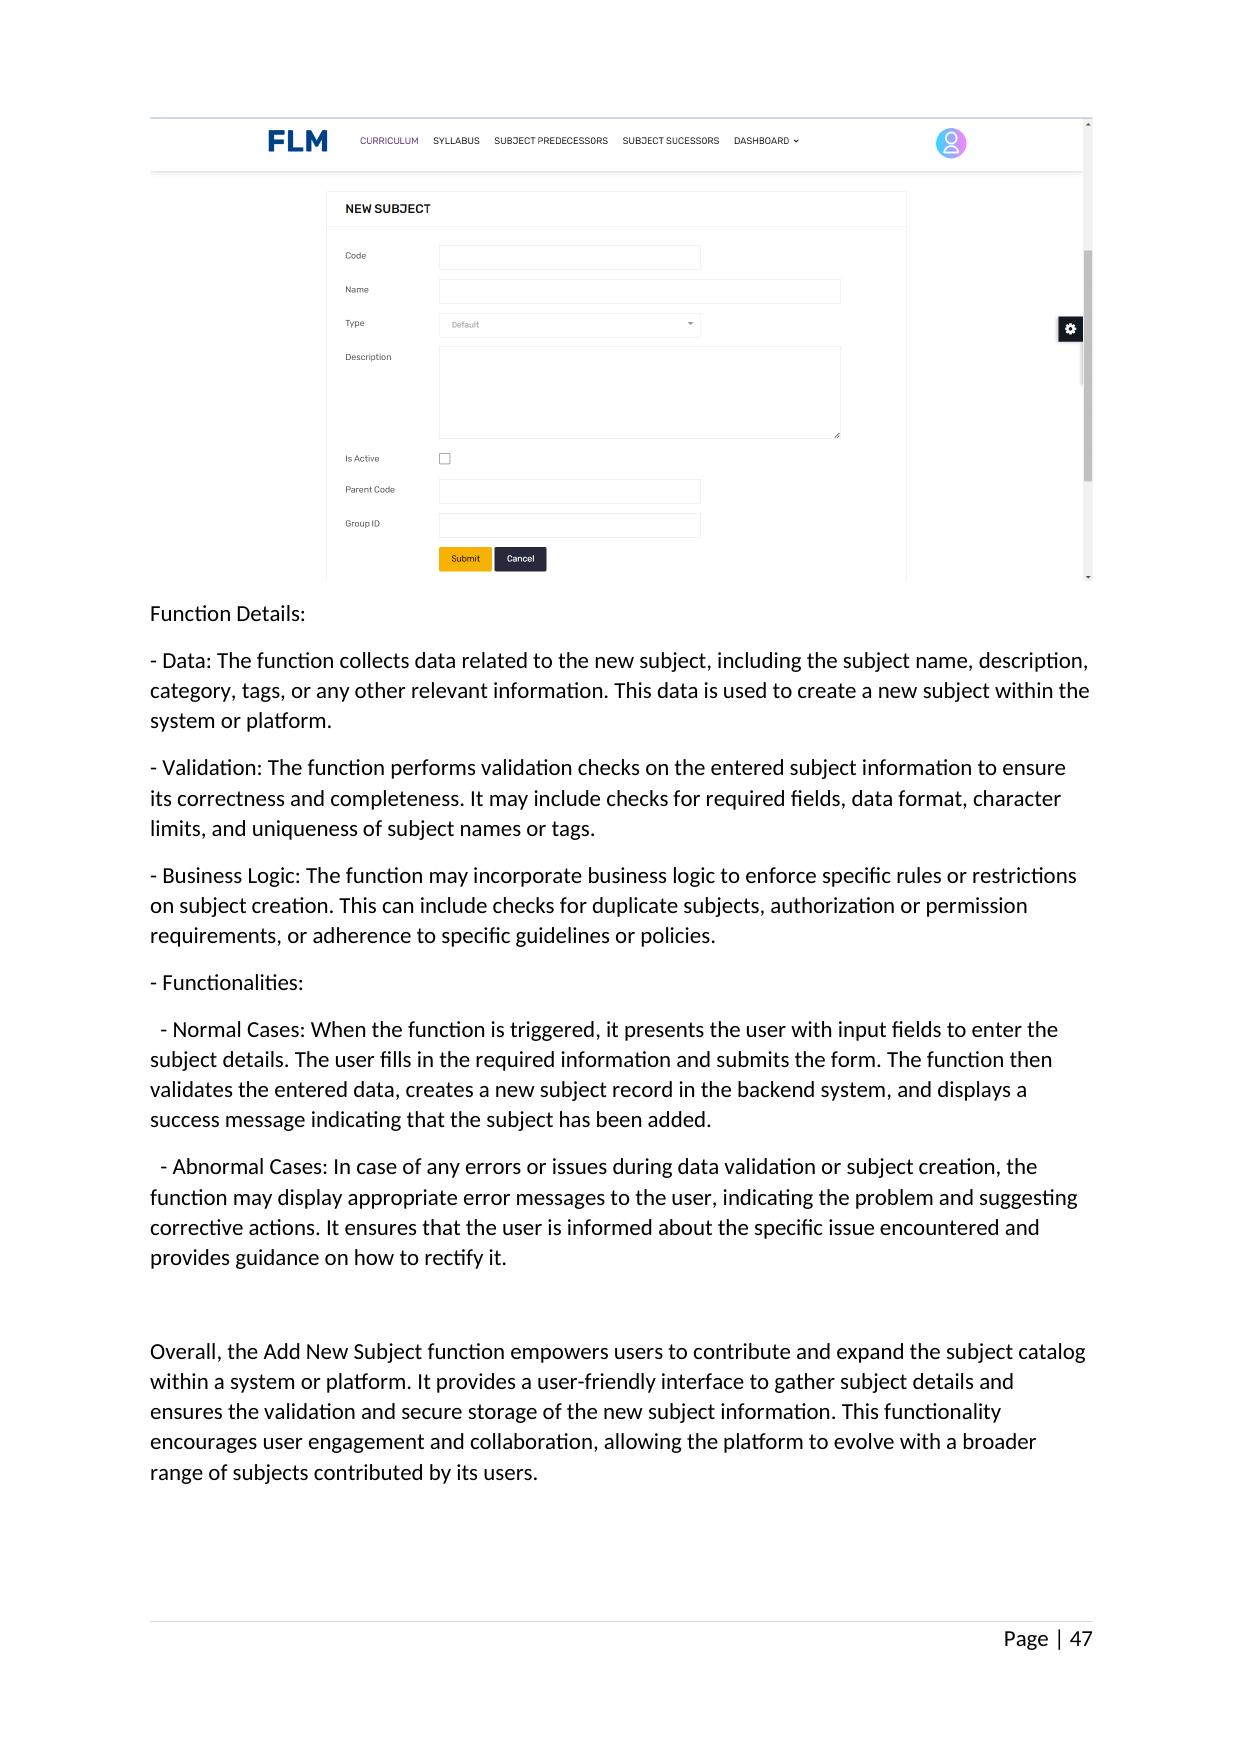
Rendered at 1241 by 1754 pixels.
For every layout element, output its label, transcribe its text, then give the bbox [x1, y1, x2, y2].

text Overall, the Add New Subject function empowers users to contribute and expand the subject catalog within a system or platform. It provides a user-friendly interface to gather subject details and ensures the validation and secure storage of the new subject information. This functionality encourages user engagement and collaboration, allowing the platform to evolve with a broader range of subjects contributed by its users. [150, 1337, 1093, 1486]
text Function Details: [150, 599, 1093, 627]
text - Validation: The function performs validation checks on the entered subject information to ensure its correctness and completeness. It may include checks for required fields, data format, character limits, and uniqueness of subject names or tags. [150, 753, 1093, 842]
picture [150, 117, 1093, 581]
text - Normal Cases: When the function is triggered, it presents the user with input fields to enter the subject details. The user fills in the required information and submits the form. The function then validates the entered data, creates a new subject record in the backend system, and displays a success message indicating that the subject has been added. [150, 1015, 1093, 1133]
text - Functionalities: [150, 968, 1093, 996]
text - Business Logic: The function may incorporate business logic to enforce specific rules or restrictions on subject creation. This can include checks for duplicate subjects, authorization or permission requirements, or adherence to specific guidelines or policies. [150, 861, 1093, 949]
text - Abnormal Cases: In case of any errors or issues during data validation or subject creation, the function may display appropriate error messages to the user, indicating the problem and suggesting corrective actions. It ensures that the user is informed about the specific issue encountered and provides guidance on how to rectify it. [150, 1152, 1093, 1271]
text - Data: The function collects data related to the new subject, including the subject name, description, category, tags, or any other relevant information. This data is used to create a new subject within the system or platform. [150, 646, 1093, 734]
